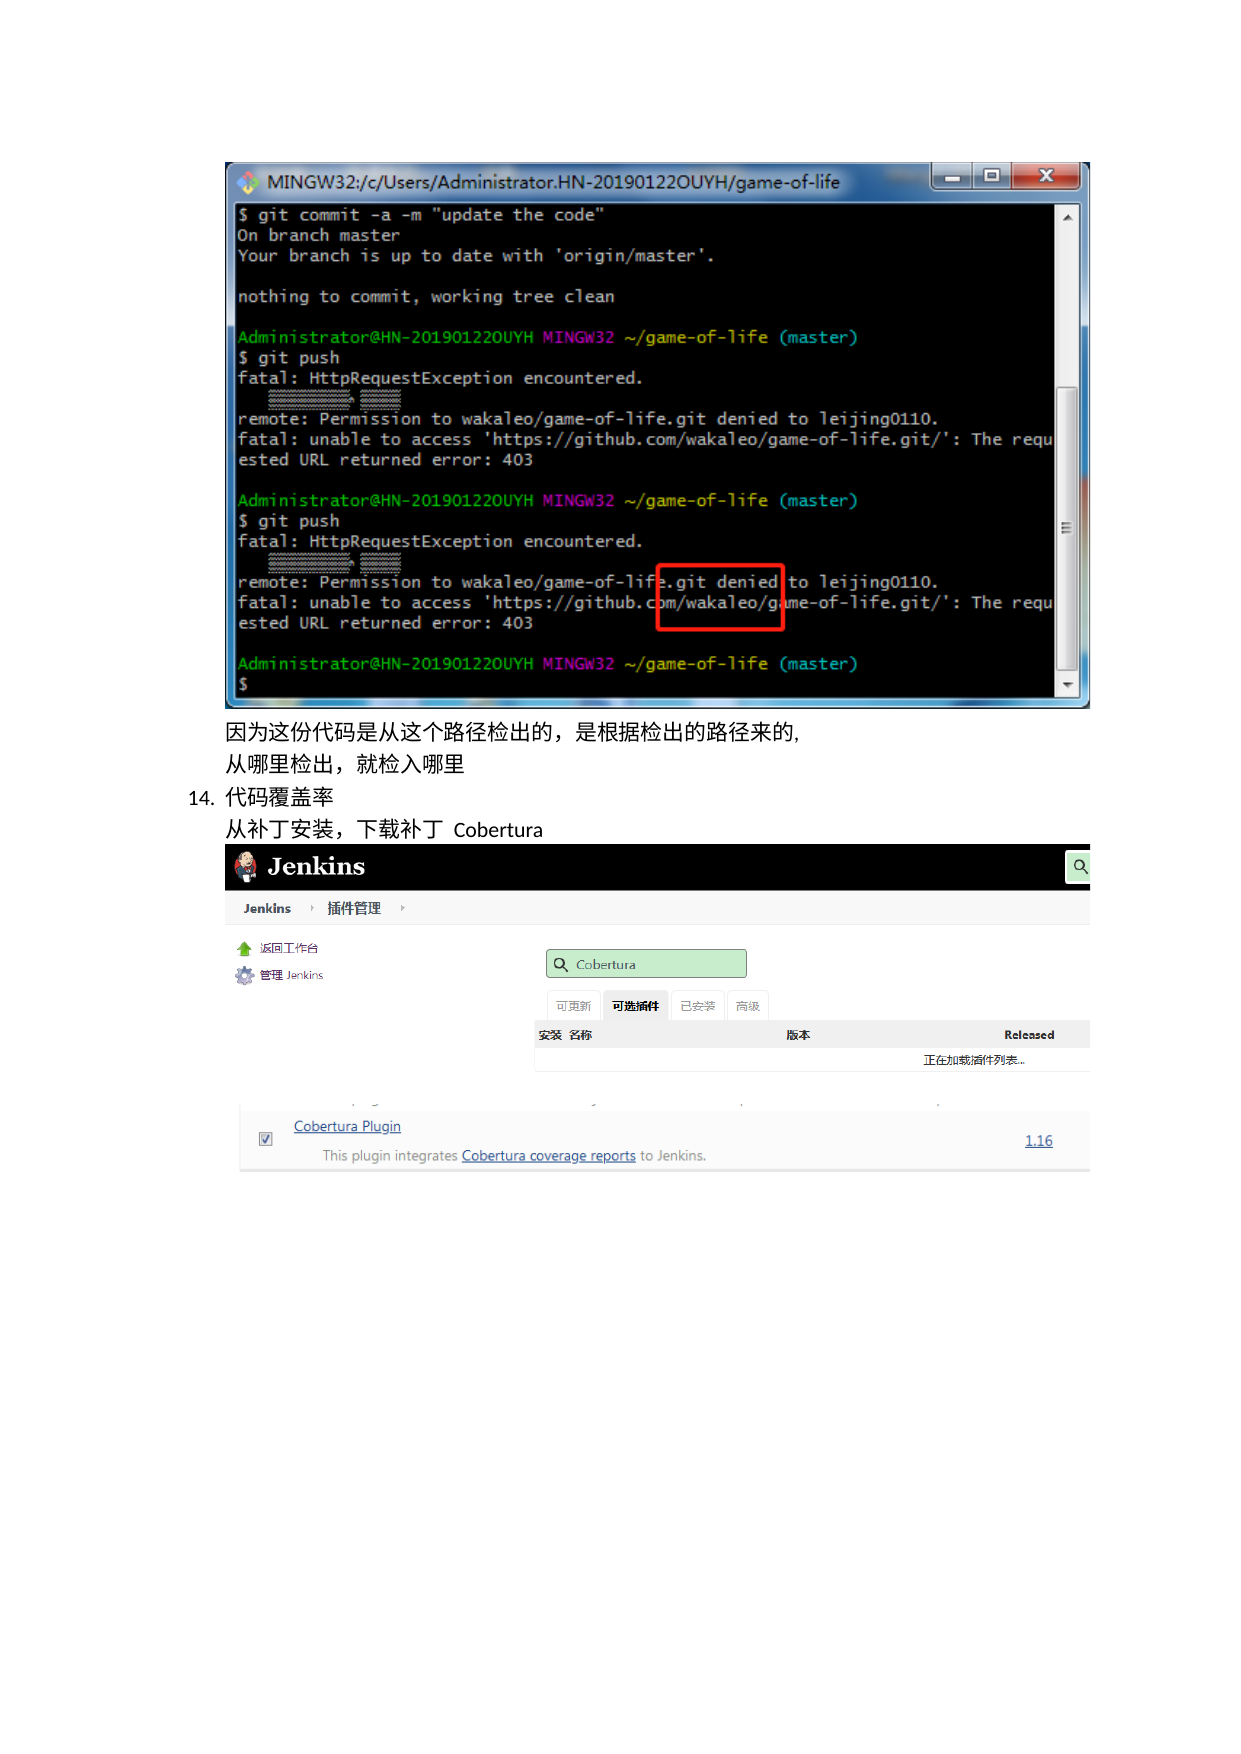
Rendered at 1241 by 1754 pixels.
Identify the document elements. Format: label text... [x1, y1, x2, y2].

picture [225, 844, 1091, 1098]
list 代码覆盖率 [187, 779, 1053, 812]
picture [225, 162, 1091, 709]
list 从哪里检出，就检入哪里 [225, 747, 1053, 779]
list 从补丁安装，下载补丁 Cobertura [225, 812, 1053, 844]
list 因为这份代码是从这个路径检出的，是根据检出的路径来的, [225, 714, 1053, 747]
picture [225, 1104, 1091, 1172]
